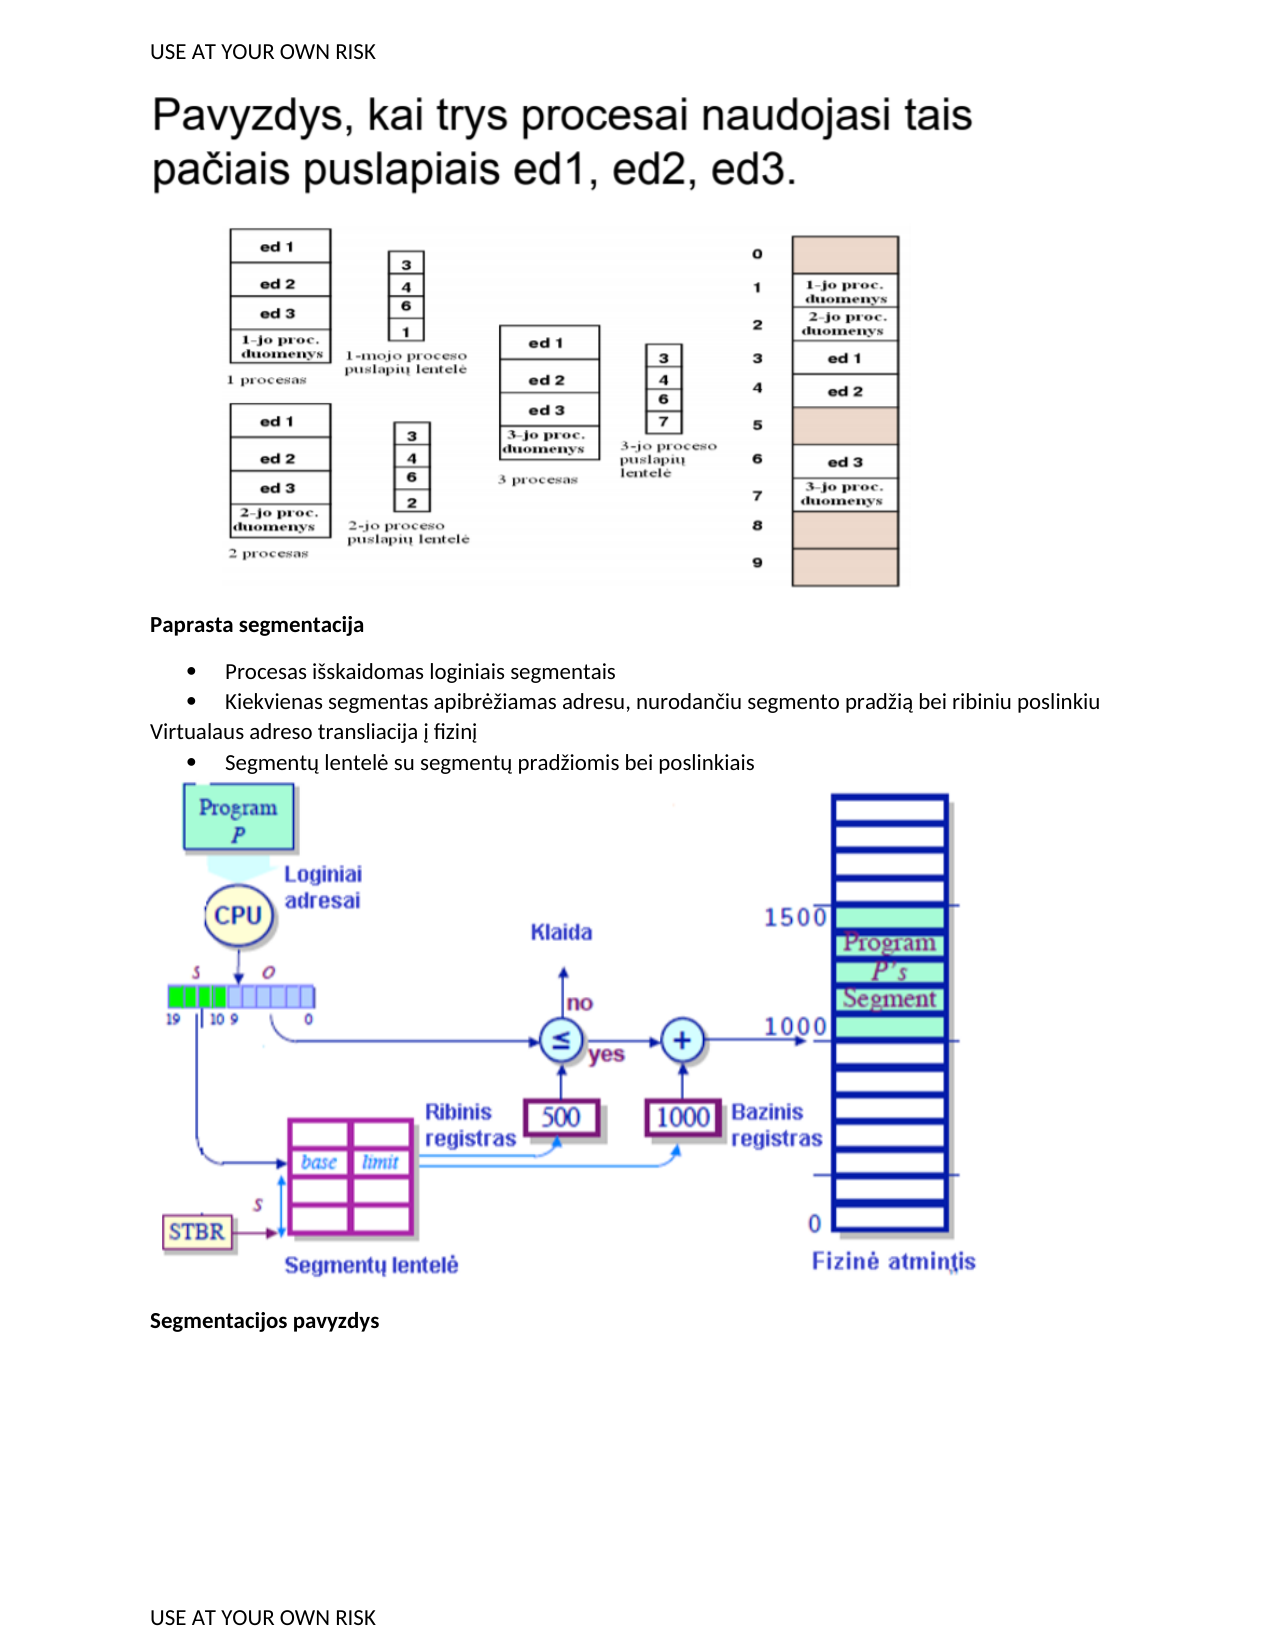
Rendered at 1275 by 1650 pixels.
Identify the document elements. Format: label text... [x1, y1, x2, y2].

list Kiekvienas segmentas apibrėžiamas adresu, nurodančiu segmento pradžią bei ribiniu poslinkiu [187, 687, 1125, 715]
list Segmentų lentelė su segmentų pradžiomis bei poslinkiais [187, 748, 1125, 776]
text Virtualaus adreso transliacija į fizinį [150, 717, 1125, 745]
picture [150, 93, 986, 592]
list Procesas išskaidomas loginiais segmentais [187, 657, 1125, 685]
text Segmentacijos pavyzdys [150, 1307, 1125, 1335]
picture [150, 777, 1007, 1288]
text Paprasta segmentacija [150, 610, 1125, 638]
